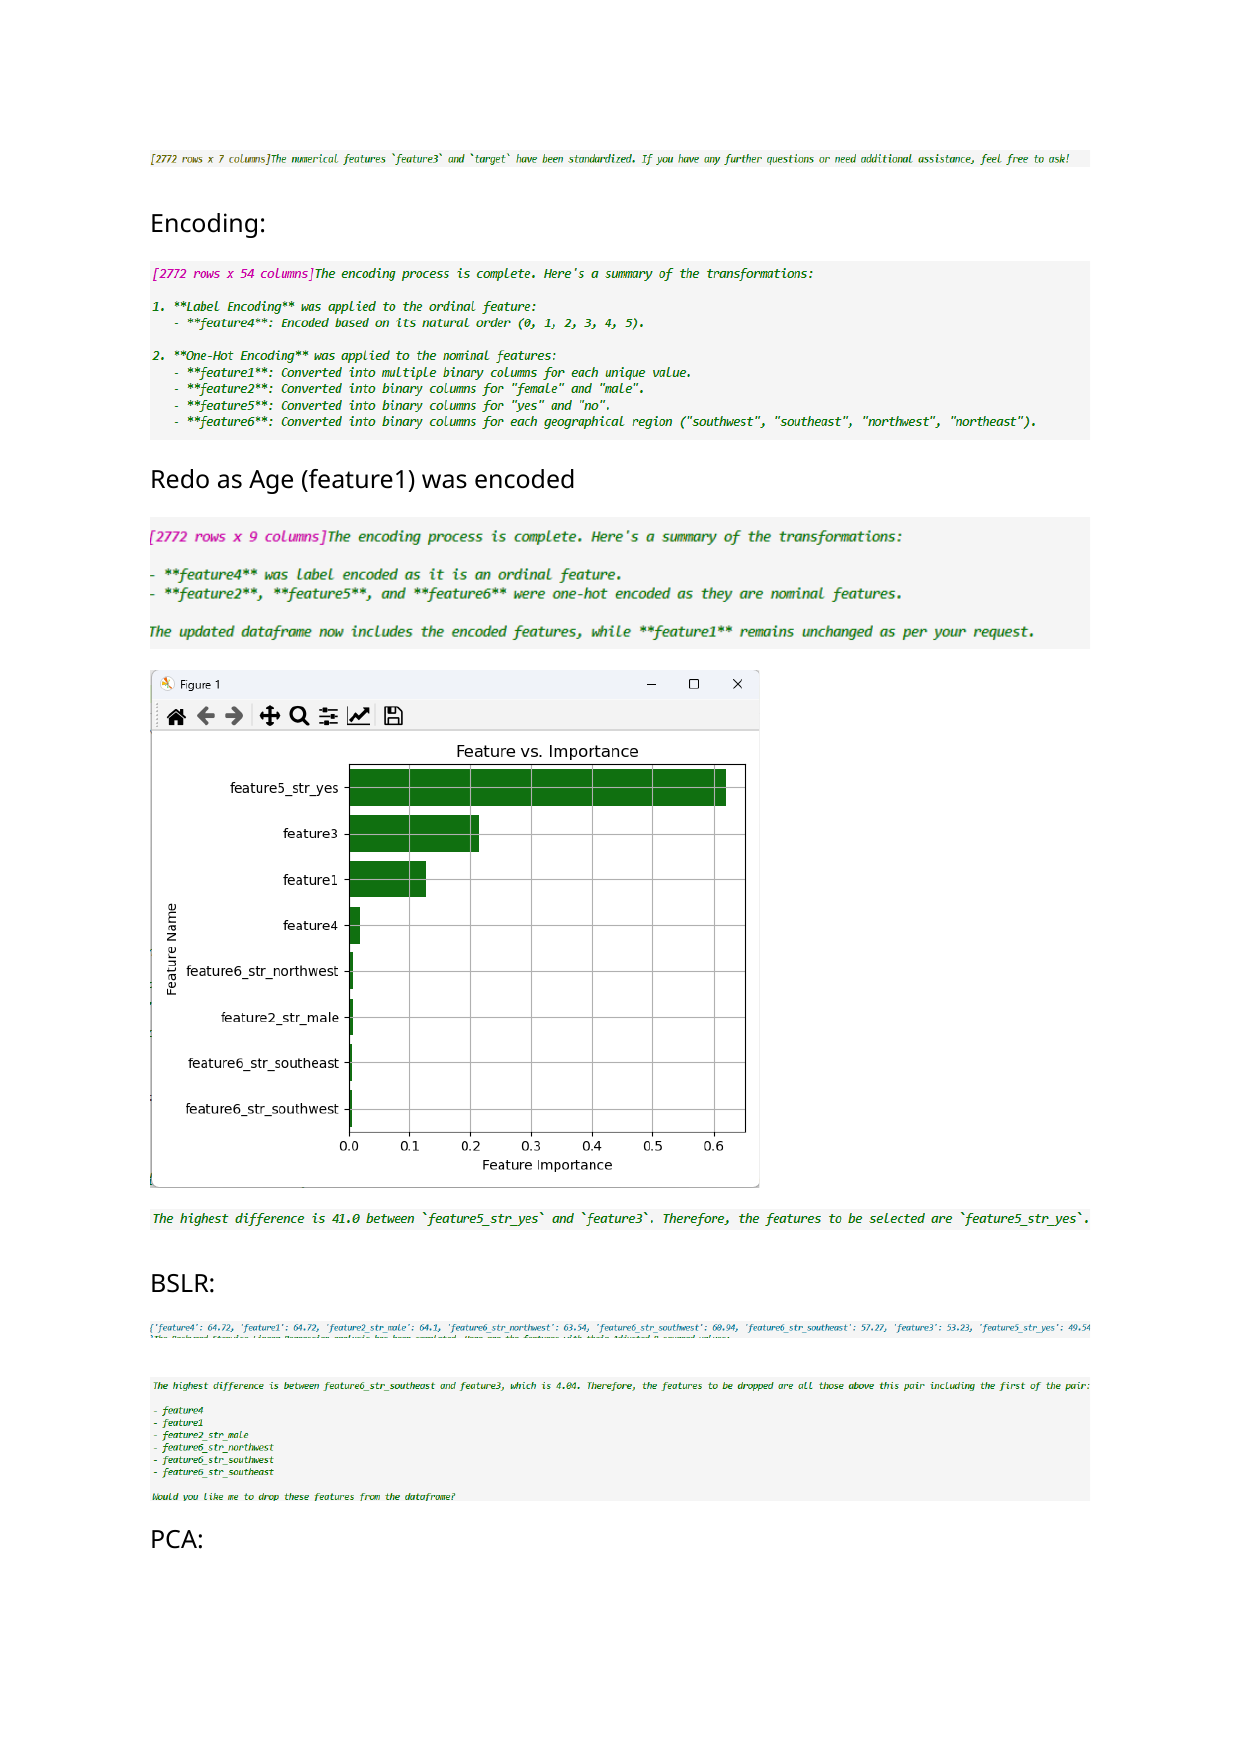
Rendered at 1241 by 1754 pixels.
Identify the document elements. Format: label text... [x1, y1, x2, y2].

picture [150, 1321, 1091, 1338]
picture [150, 517, 1091, 649]
picture [150, 670, 760, 1188]
text BSLR: [150, 1266, 1090, 1299]
picture [150, 1377, 1091, 1501]
picture [150, 150, 1091, 167]
picture [150, 261, 1091, 440]
text PCA: [150, 1522, 1090, 1556]
text Redo as Age (feature1) was encoded [150, 462, 1090, 496]
picture [150, 1209, 1091, 1230]
text Encoding: [150, 206, 1090, 240]
